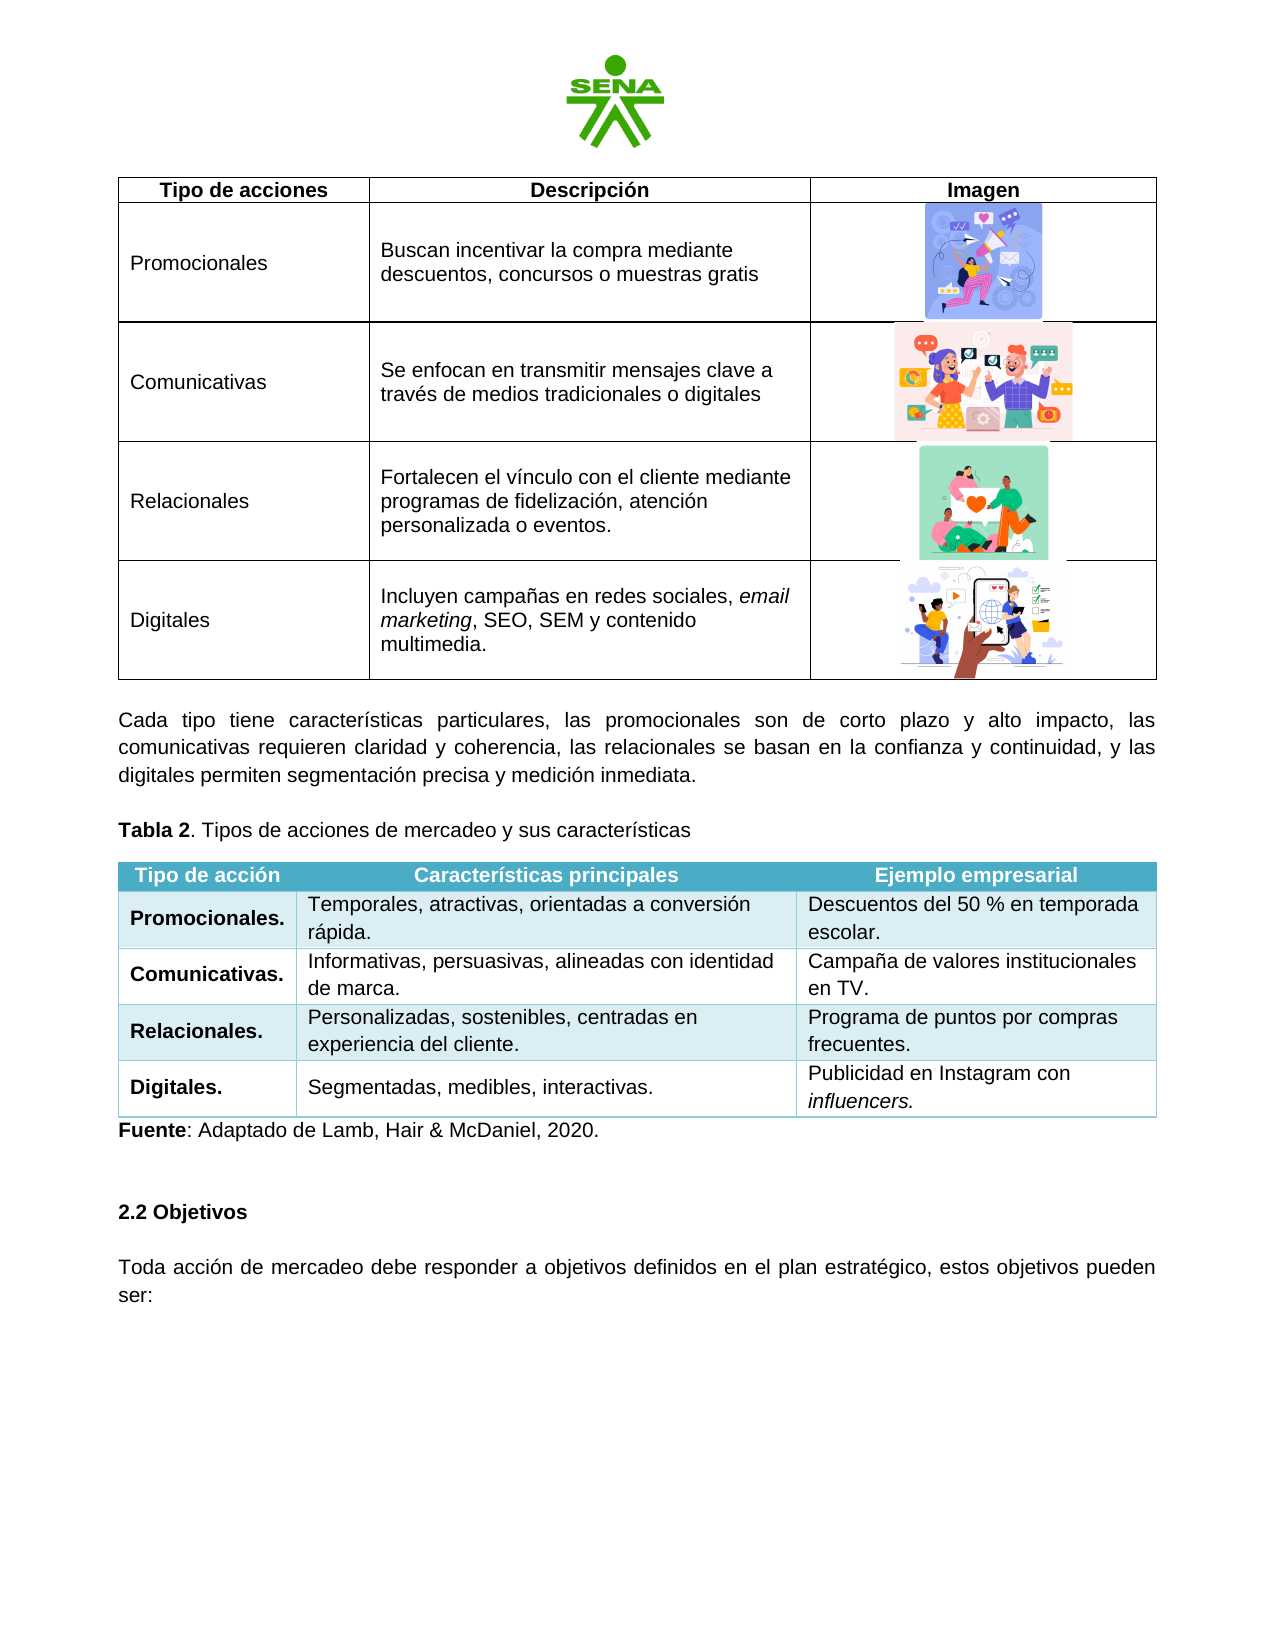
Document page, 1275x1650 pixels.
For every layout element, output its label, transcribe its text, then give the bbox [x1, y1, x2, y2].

table_cell Buscan incentivar la compra mediante descuentos, concursos o muestras gratis [370, 203, 810, 321]
table_cell Fortalecen el vínculo con el cliente mediante programas de fidelización, atención personalizada o eventos. [370, 442, 810, 560]
table_header Tipo de acciones [119, 178, 369, 202]
table_cell Campaña de valores institucionales en TV. [797, 949, 1156, 1004]
table_cell [1073, 323, 1156, 441]
table_header Tipo de acción [119, 863, 296, 891]
table_cell Digitales [119, 561, 369, 679]
table_cell [1067, 561, 1156, 679]
table_cell Se enfocan en transmitir mensajes clave a través de medios tradicionales o digitales [370, 323, 810, 441]
table_cell Digitales. [119, 1061, 296, 1116]
table_cell [1043, 203, 1156, 321]
table_header Descripción [370, 178, 810, 202]
table_cell Promocionales [119, 203, 369, 321]
table_header Características principales [297, 863, 796, 891]
table_cell Programa de puntos por compras frecuentes. [797, 1005, 1156, 1060]
text Fuente: Adaptado de Lamb, Hair & McDaniel, 2020. [118, 1118, 1157, 1141]
table_cell Promocionales. [119, 892, 296, 947]
table_cell Relacionales [119, 442, 369, 560]
table_cell Segmentadas, medibles, interactivas. [297, 1061, 796, 1116]
table_cell [1050, 442, 1156, 560]
table_cell Incluyen campañas en redes sociales, email marketing, SEO, SEM y contenido multimedia. [370, 561, 810, 679]
table_cell [811, 323, 894, 441]
table_cell Comunicativas [119, 323, 369, 441]
table_cell Publicidad en Instagram con influencers. [797, 1061, 1156, 1116]
picture [566, 55, 664, 148]
text Tabla 2. Tipos de acciones de mercadeo y sus características [118, 817, 1157, 841]
table_cell [811, 203, 923, 321]
text Cada tipo tiene características particulares, las promocionales son de corto plazo y alto impacto, las comunicativas requieren claridad y coherencia, las relacionales se basan en la confianza y continuidad, y las digitales permiten segmentación precisa y medición inmediata. [118, 707, 1157, 786]
text Toda acción de mercadeo debe responder a objetivos definidos en el plan estratégico, estos objetivos pueden ser: [118, 1255, 1157, 1306]
table_cell [811, 442, 916, 560]
table_cell Comunicativas. [119, 949, 296, 1004]
table_cell Descuentos del 50 % en temporada escolar. [797, 892, 1156, 947]
table_cell Informativas, persuasivas, alineadas con identidad de marca. [297, 949, 796, 1004]
table_header Imagen [811, 178, 1156, 202]
table_cell Personalizadas, sostenibles, centradas en experiencia del cliente. [297, 1005, 796, 1060]
table_cell Relacionales. [119, 1005, 296, 1060]
table_cell [811, 561, 900, 679]
table_header Ejemplo empresarial [797, 863, 1156, 891]
picture [894, 203, 1073, 679]
table_cell Temporales, atractivas, orientadas a conversión rápida. [297, 892, 796, 947]
text 2.2 Objetivos [118, 1200, 1157, 1224]
